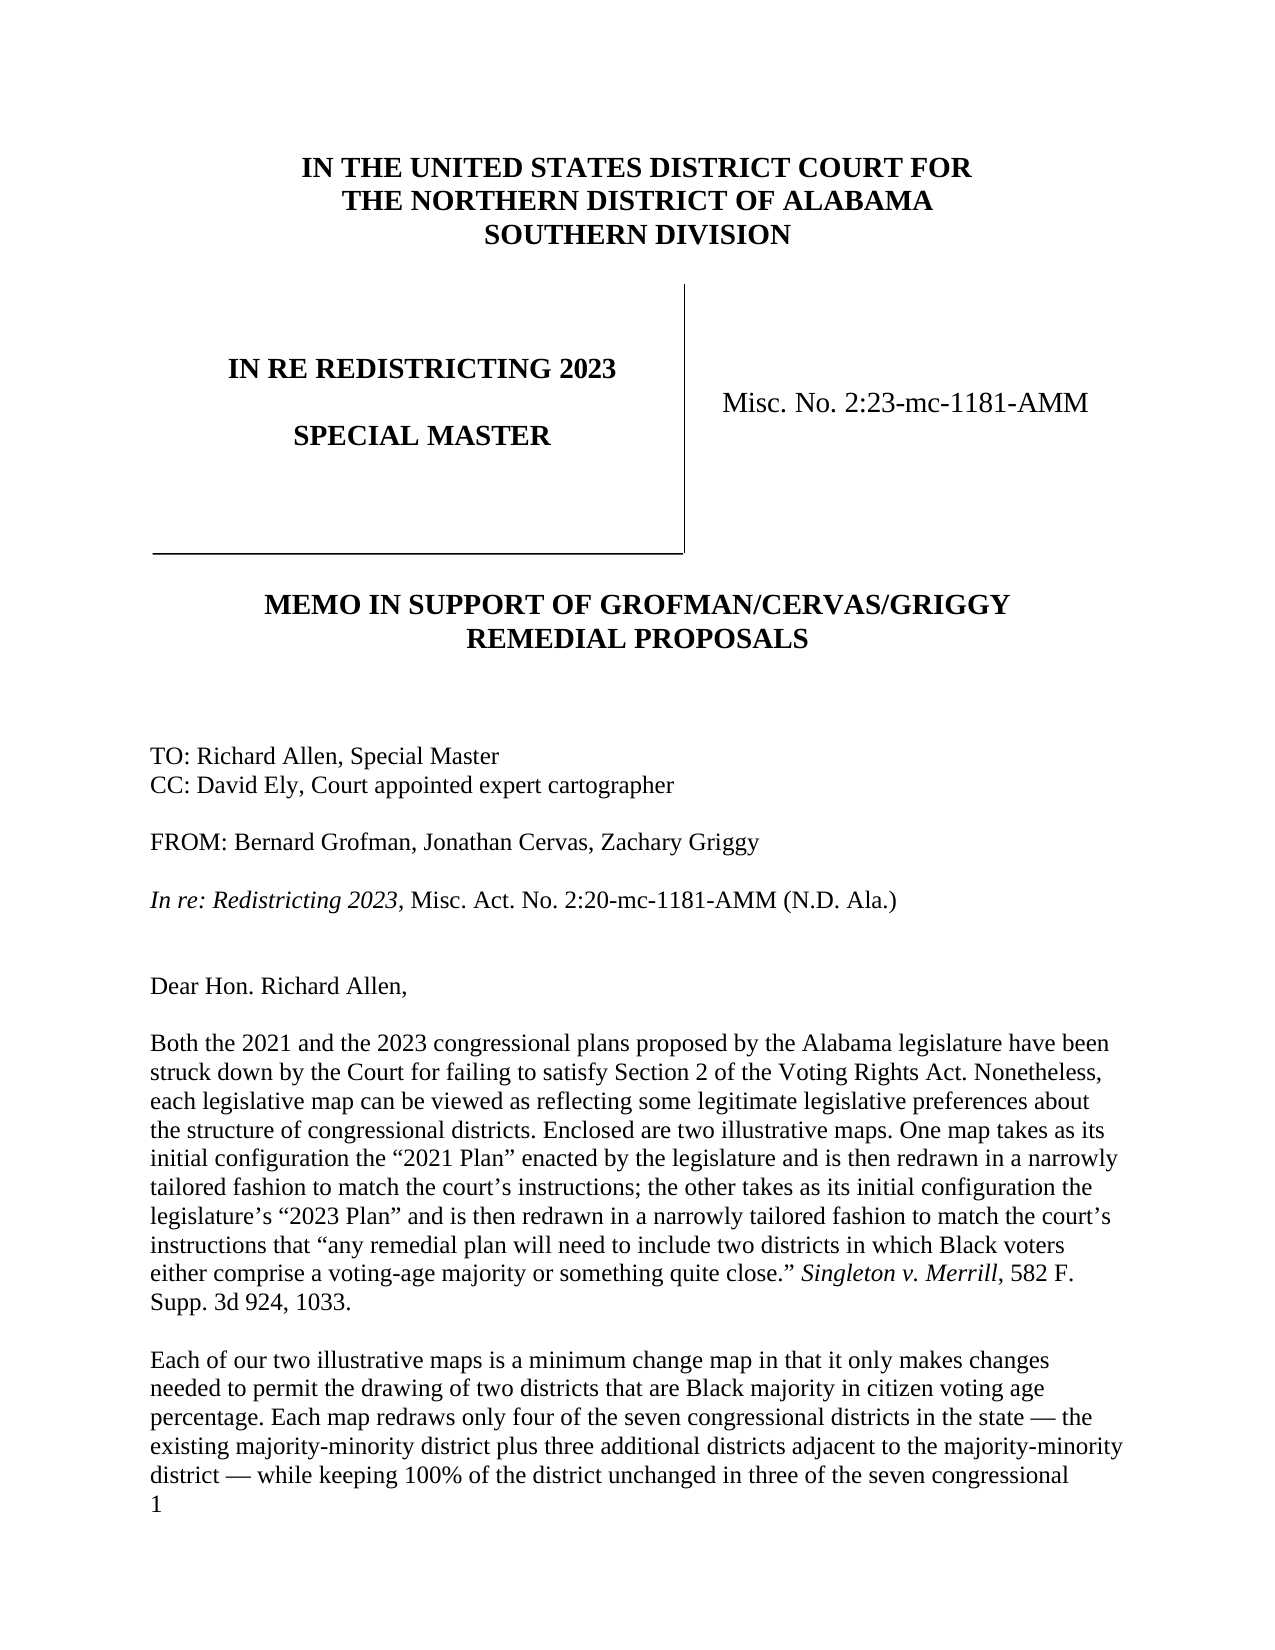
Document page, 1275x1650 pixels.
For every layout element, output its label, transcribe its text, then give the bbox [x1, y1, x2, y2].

text In re: Redistricting 2023, Misc. Act. No. 2:20-mc-1181-AMM (N.D. Ala.) [150, 885, 1125, 913]
text Dear Hon. Richard Allen, [150, 971, 1125, 1000]
subtitle SOUTHERN DIVISION [150, 217, 1125, 251]
text MEMO IN SUPPORT OF GROFMAN/CERVAS/GRIGGY [150, 588, 1125, 621]
text FROM: Bernard Grofman, Jonathan Cervas, Zachary Griggy [150, 827, 1125, 856]
subtitle THE NORTHERN DISTRICT OF ALABAMA [150, 183, 1125, 217]
table_header Misc. No. 2:23-mc-1181-AMM [685, 284, 1098, 553]
text Both the 2021 and the 2023 congressional plans proposed by the Alabama legislature have been struck down by the Court for failing to satisfy Section 2 of the Voting Rights Act. Nonetheless, each legislative map can be viewed as reflecting some legitimate legislative preferences about the structure of congressional districts. Enclosed are two illustrative maps. One map takes as its initial configuration the “2021 Plan” enacted by the legislature and is then redrawn in a narrowly tailored fashion to match the court’s instructions; the other takes as its initial configuration the legislature’s “2023 Plan” and is then redrawn in a narrowly tailored fashion to match the court’s instructions that “any remedial plan will need to include two districts in which Black voters either comprise a voting-age majority or something quite close.” Singleton v. Merrill, 582 F. Supp. 3d 924, 1033. [150, 1028, 1125, 1316]
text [150, 1345, 1125, 1488]
subtitle IN THE UNITED STATES DISTRICT COURT FOR [150, 150, 1125, 183]
text TO: Richard Allen, Special Master [150, 741, 1125, 770]
text REMEDIAL PROPOSALS [150, 621, 1125, 655]
text CC: David Ely, Court appointed expert cartographer [150, 770, 1125, 798]
table_header IN RE REDISTRICTING 2023 SPECIAL MASTER [222, 284, 684, 553]
